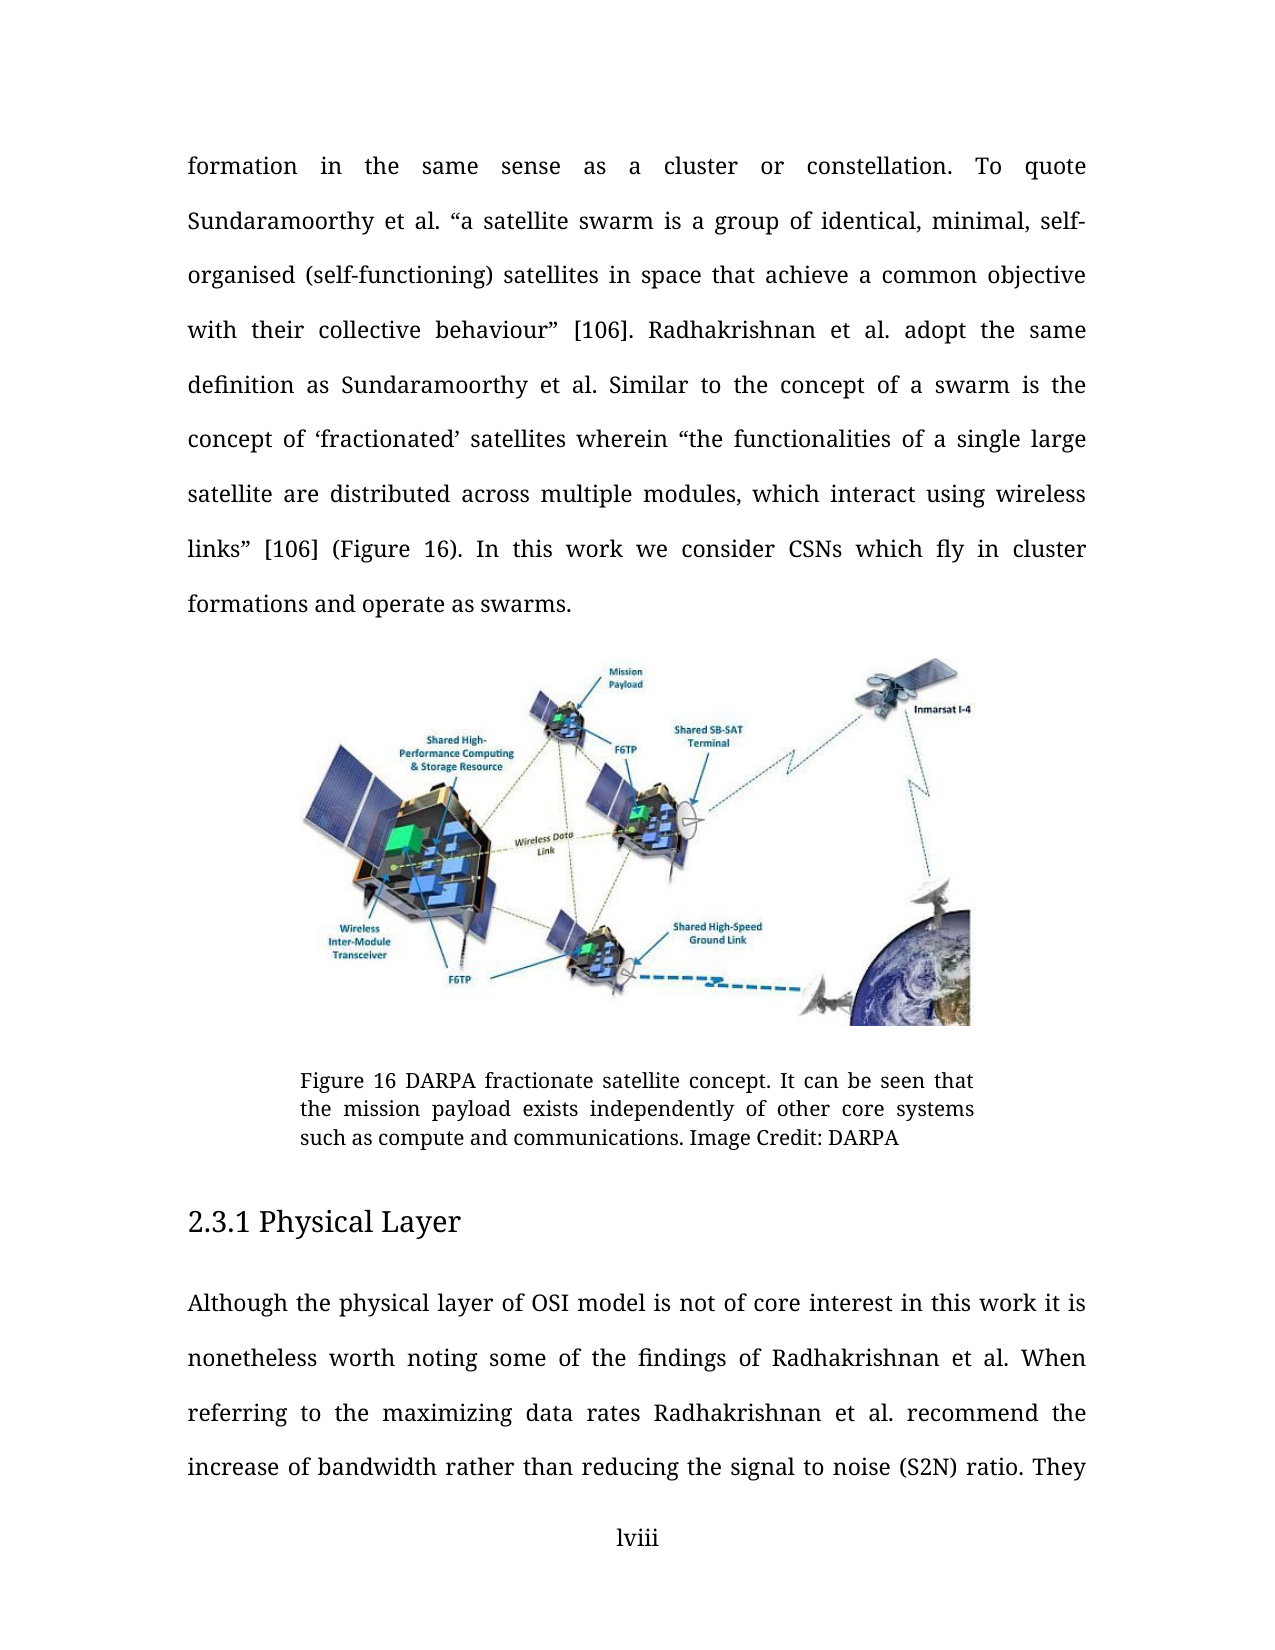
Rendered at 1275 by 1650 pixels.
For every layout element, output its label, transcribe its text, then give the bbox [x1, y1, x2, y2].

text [187, 150, 1087, 619]
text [187, 1287, 1087, 1482]
subtitle Physical Layer [187, 1201, 1087, 1241]
picture [300, 658, 976, 1026]
text Figure 16 DARPA fractionate satellite concept. It can be seen that the mission payload exists independently of other core systems such as compute and communications. Image Credit: DARPA [300, 1066, 975, 1151]
